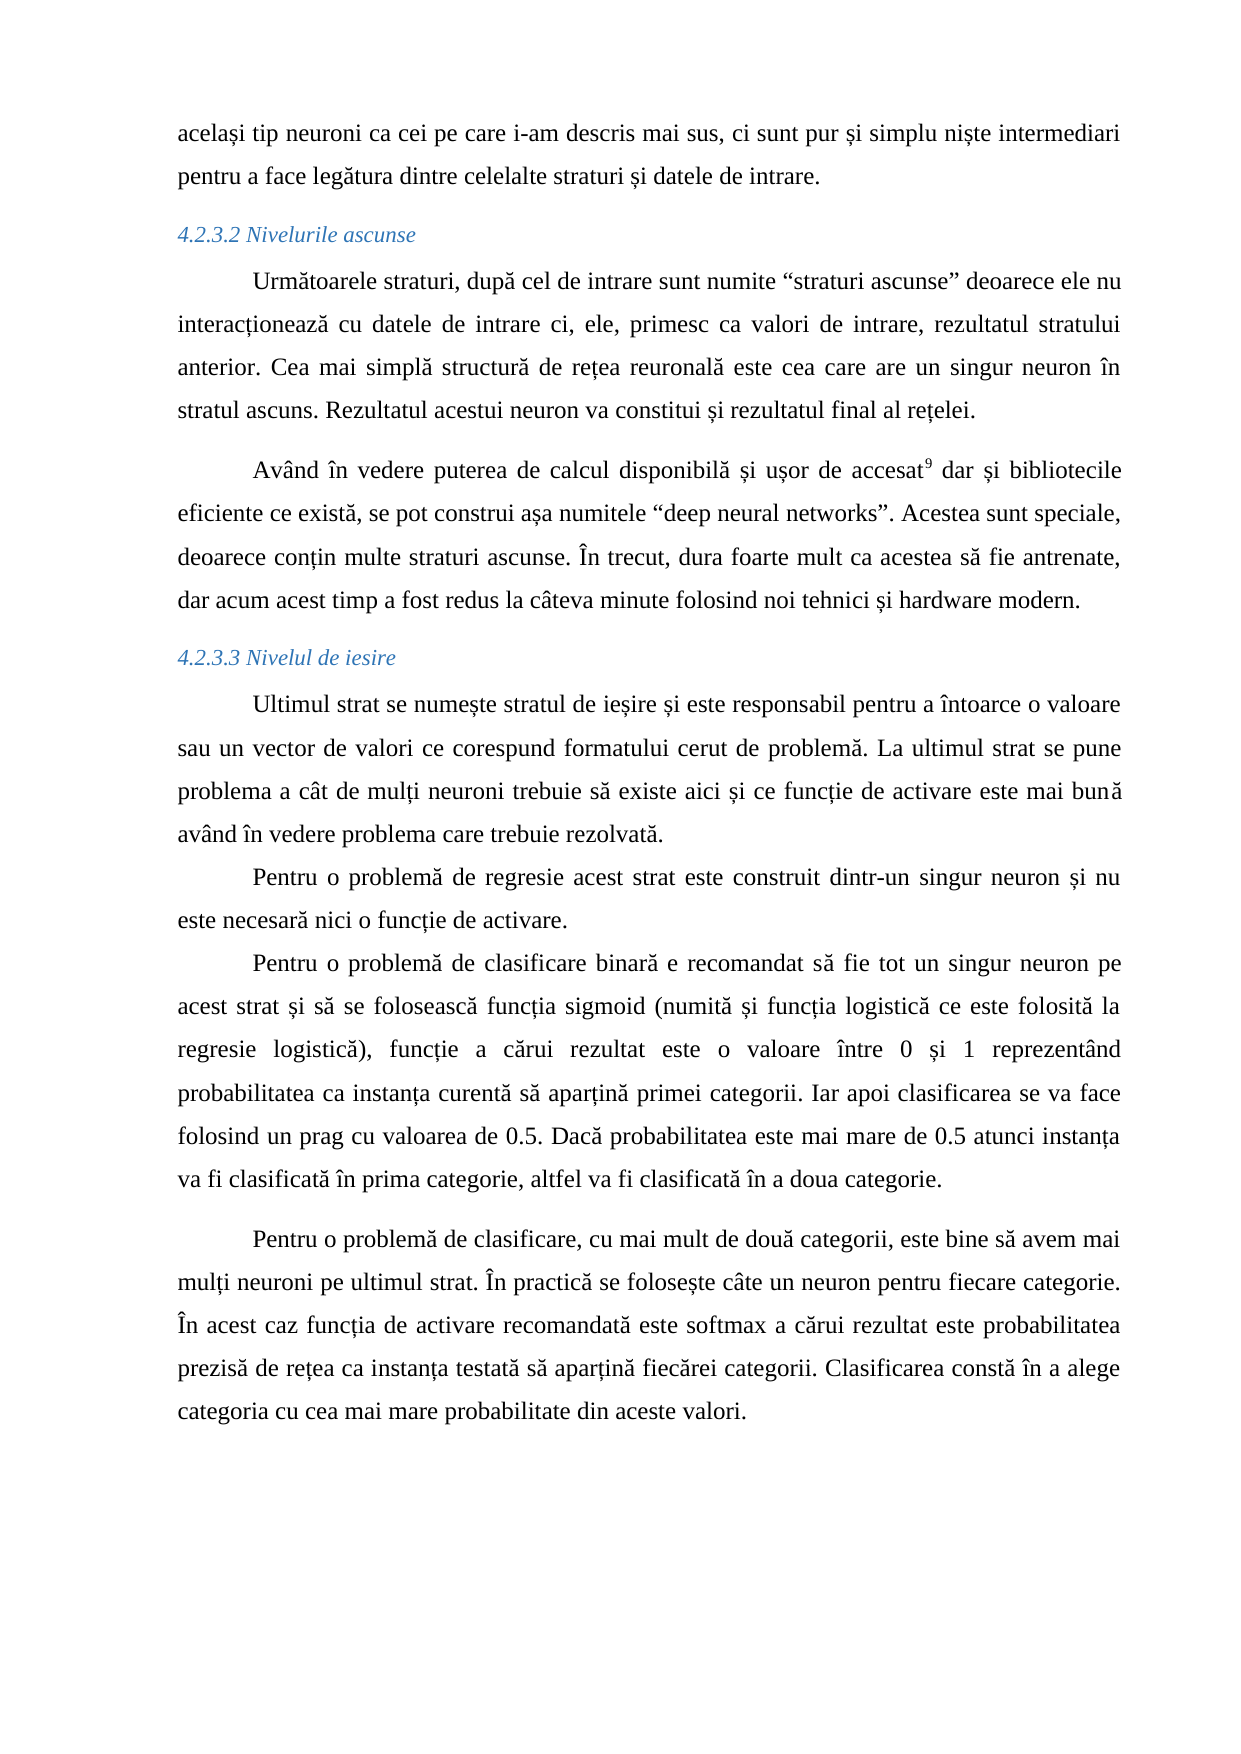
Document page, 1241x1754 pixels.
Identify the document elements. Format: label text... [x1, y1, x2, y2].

text Având în vedere puterea de calcul disponibilă și ușor de accesat dar și bibliotecile eficiente ce există, se pot construi așa numitele “deep neural networks”. Acestea sunt speciale, deoarece conțin multe straturi ascunse. În trecut, dura foarte mult ca acestea să fie antrenate, dar acum acest timp a fost redus la câteva minute folosind noi tehnici și hardware modern. [177, 455, 1122, 613]
subtitle 4.2.3.2 Nivelurile ascunse [177, 221, 1122, 247]
text Pentru o problemă de clasificare binară e recomandat să fie tot un singur neuron pe acest strat și să se folosească funcția sigmoid (numită și funcția logistică ce este folosită la regresie logistică), funcție a cărui rezultat este o valoare între 0 și 1 reprezentând probabilitatea ca instanța curentă să aparțină primei categorii. Iar apoi clasificarea se va face folosind un prag cu valoarea de 0.5. Dacă probabilitatea este mai mare de 0.5 atunci instanța va fi clasificată în prima categorie, altfel va fi clasificată în a doua categorie. [177, 948, 1122, 1193]
text Pentru o problemă de regresie acest strat este construit dintr-un singur neuron și nu este necesară nici o funcție de activare. [177, 862, 1122, 934]
text Ultimul strat se numește stratul de ieșire și este responsabil pentru a întoarce o valoare sau un vector de valori ce corespund formatului cerut de problemă. La ultimul strat se pune problema a cât de mulți neuroni trebuie să existe aici și ce funcție de activare este mai bună având în vedere problema care trebuie rezolvată. [177, 689, 1122, 848]
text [177, 118, 1122, 190]
subtitle 4.2.3.3 Nivelul de iesire [177, 644, 1122, 671]
text Pentru o problemă de clasificare, cu mai mult de două categorii, este bine să avem mai mulți neuroni pe ultimul strat. În practică se folosește câte un neuron pentru fiecare categorie. În acest caz funcția de activare recomandată este softmax a cărui rezultat este probabilitatea prezisă de rețea ca instanța testată să aparțină fiecărei categorii. Clasificarea constă în a alege categoria cu cea mai mare probabilitate din aceste valori. [177, 1224, 1122, 1425]
text Următoarele straturi, după cel de intrare sunt numite “straturi ascunse” deoarece ele nu interacționează cu datele de intrare ci, ele, primesc ca valori de intrare, rezultatul stratului anterior. Cea mai simplă structură de rețea reuronală este cea care are un singur neuron în stratul ascuns. Rezultatul acestui neuron va constitui și rezultatul final al rețelei. [177, 266, 1122, 424]
